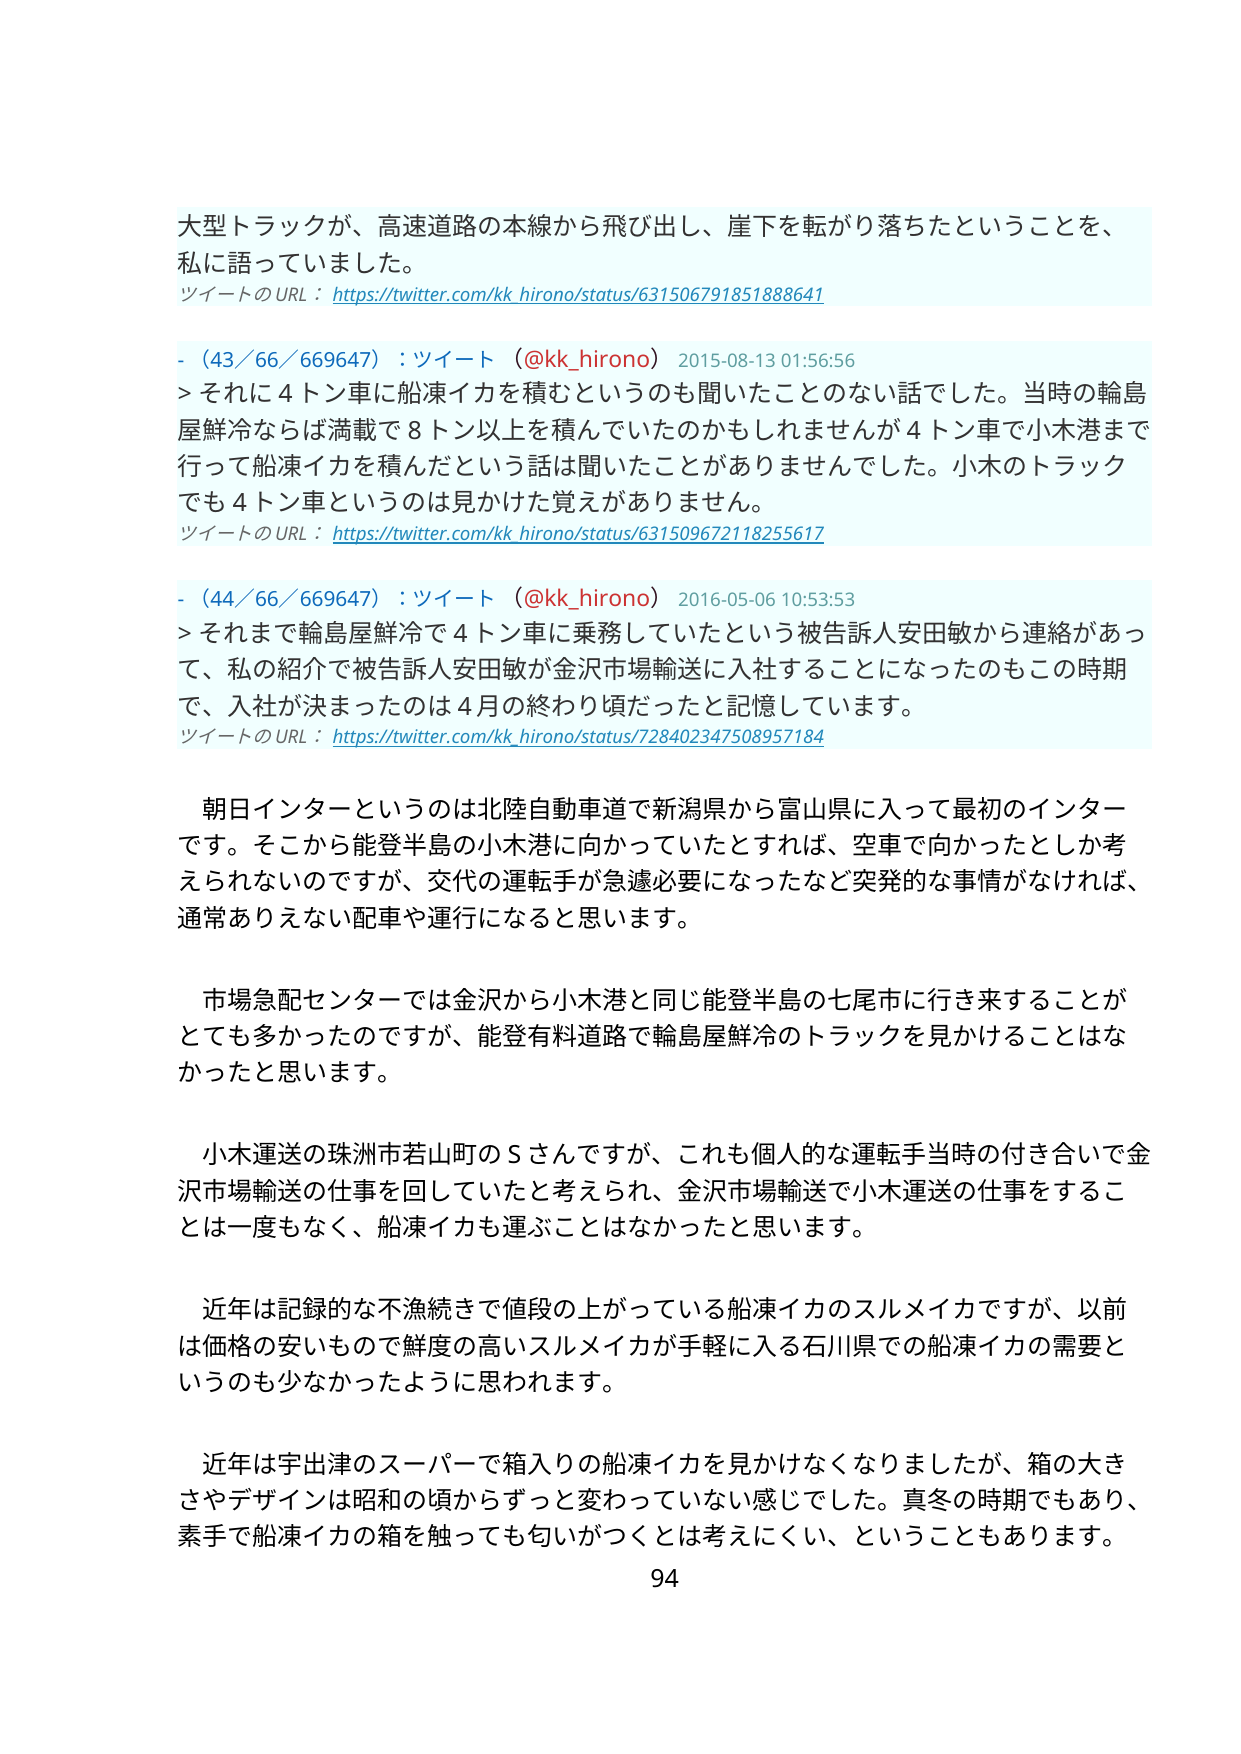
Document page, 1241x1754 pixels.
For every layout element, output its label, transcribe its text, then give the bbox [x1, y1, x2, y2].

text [177, 1444, 1152, 1553]
text - （43／66／669647）：ツイート （@kk_hirono） 2015-08-13 01:56:56 > それに4トン車に船凍イカを積むというのも聞いたことのない話でした。当時の輪島屋鮮冷ならば満載で8トン以上を積んでいたのかもしれませんが4トン車で小木港まで行って船凍イカを積んだという話は聞いたことがありませんでした。小木のトラックでも4トン車というのは見かけた覚えがありません。 ツイートのURL： https://twitter.com/kk_hirono/status/631509672118255617 [177, 341, 1152, 546]
text - （44／66／669647）：ツイート （@kk_hirono） 2016-05-06 10:53:53 > それまで輪島屋鮮冷で4トン車に乗務していたという被告訴人安田敏から連絡があって、私の紹介で被告訴人安田敏が金沢市場輸送に入社することになったのもこの時期で、入社が決まったのは4月の終わり頃だったと記憶しています。 ツイートのURL： https://twitter.com/kk_hirono/status/728402347508957184 [177, 580, 1152, 749]
text 朝日インターというのは北陸自動車道で新潟県から富山県に入って最初のインターです。そこから能登半島の小木港に向かっていたとすれば、空車で向かったとしか考えられないのですが、交代の運転手が急遽必要になったなど突発的な事情がなければ、通常ありえない配車や運行になると思います。 [177, 789, 1152, 934]
text 近年は記録的な不漁続きで値段の上がっている船凍イカのスルメイカですが、以前は価格の安いもので鮮度の高いスルメイカが手軽に入る石川県での船凍イカの需要というのも少なかったように思われます。 [177, 1290, 1152, 1398]
text 小木運送の珠洲市若山町のSさんですが、これも個人的な運転手当時の付き合いで金沢市場輸送の仕事を回していたと考えられ、金沢市場輸送で小木運送の仕事をすることは一度もなく、船凍イカも運ぶことはなかったと思います。 [177, 1135, 1152, 1244]
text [177, 207, 1152, 306]
text 市場急配センターでは金沢から小木港と同じ能登半島の七尾市に行き来することがとても多かったのですが、能登有料道路で輪島屋鮮冷のトラックを見かけることはなかったと思います。 [177, 980, 1152, 1089]
